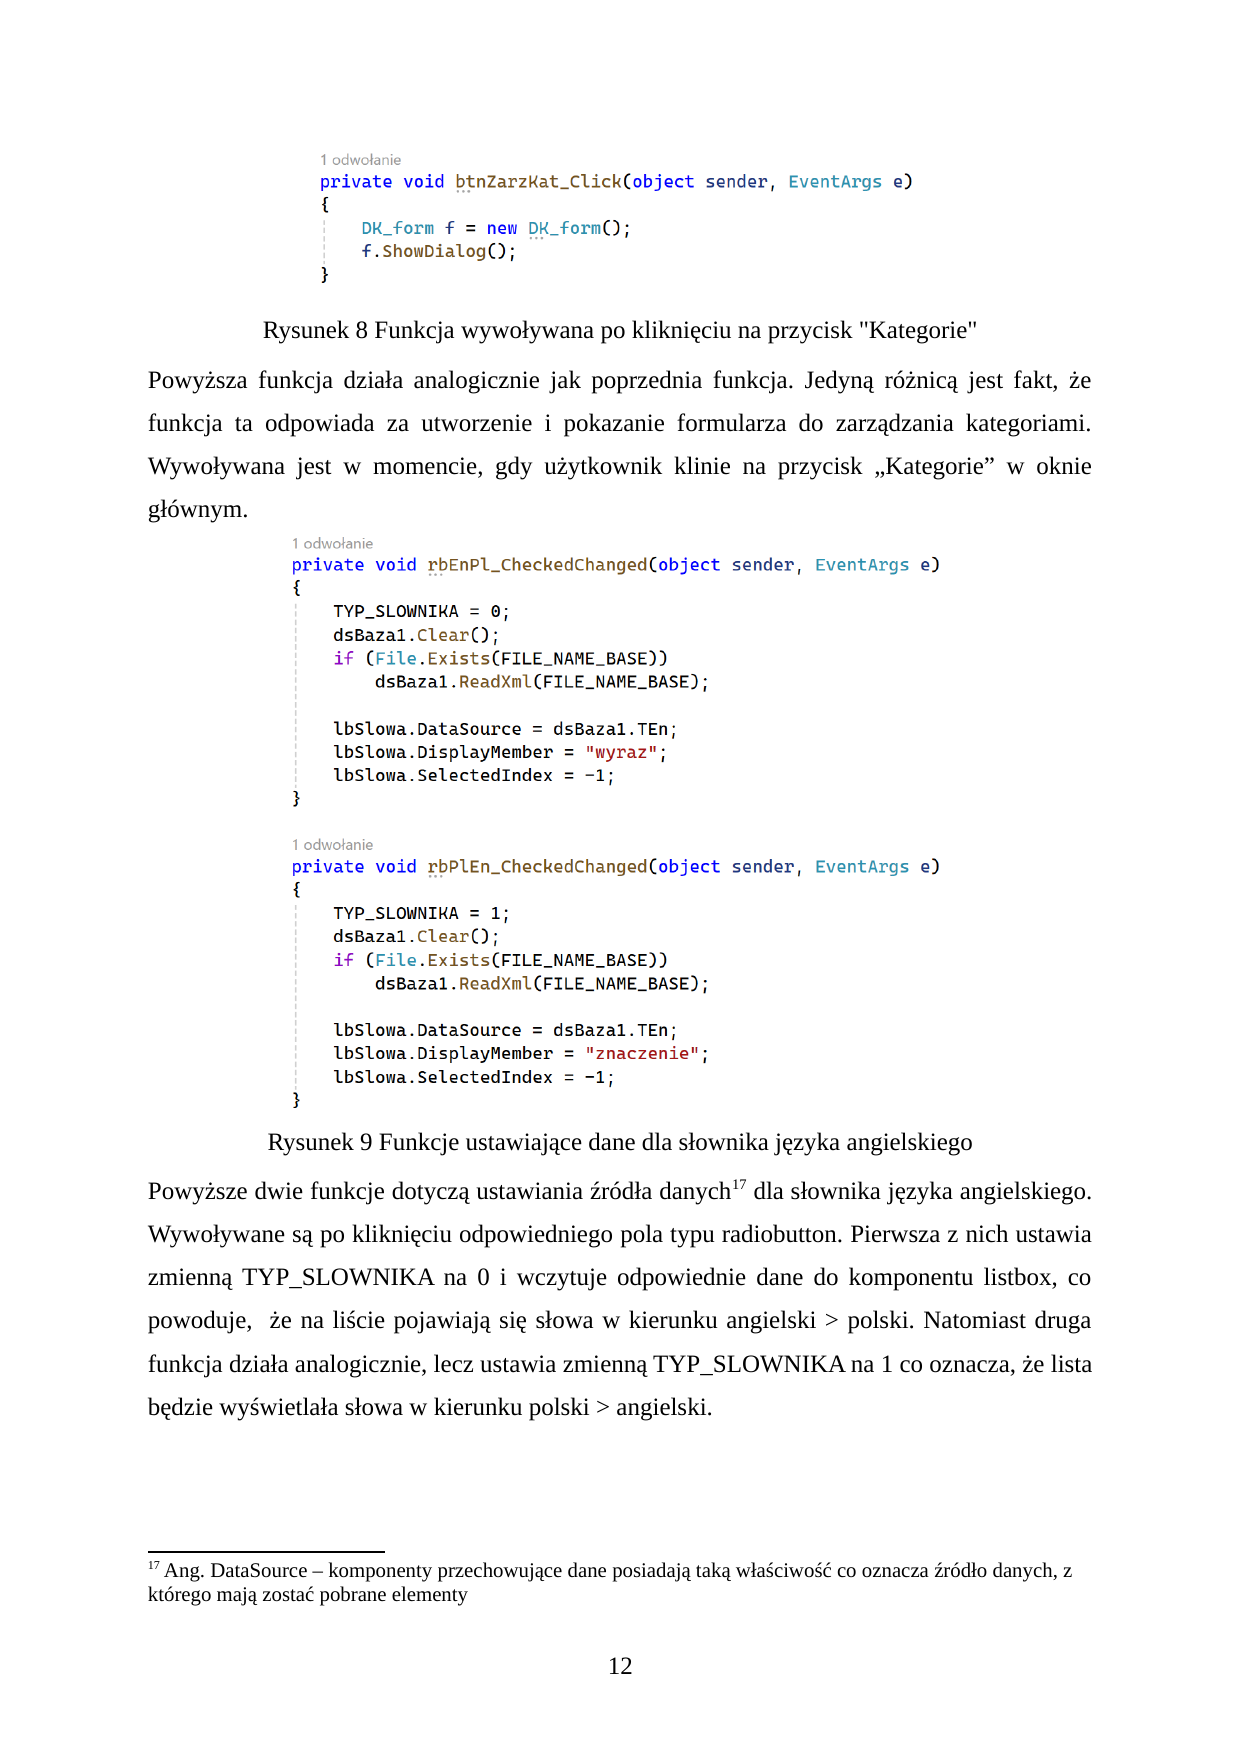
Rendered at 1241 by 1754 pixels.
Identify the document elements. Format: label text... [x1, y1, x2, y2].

picture [314, 147, 926, 285]
picture [288, 537, 952, 1113]
text Powyższa funkcja działa analogicznie jak poprzednia funkcja. Jedyną różnicą jest fakt, że funkcja ta odpowiada za utworzenie i pokazanie formularza do zarządzania kategoriami. Wywoływana jest w momencie, gdy użytkownik klinie na przycisk „Kategorie” w oknie głównym. [148, 365, 1093, 523]
text Powyższe dwie funkcje dotyczą ustawiania źródła danych dla słownika języka angielskiego. Wywoływane są po kliknięciu odpowiedniego pola typu radiobutton. Pierwsza z nich ustawia zmienną TYP_SLOWNIKA na 0 i wczytuje odpowiednie dane do komponentu listbox, co powoduje, że na liście pojawiają się słowa w kierunku angielski > polski. Natomiast druga funkcja działa analogicznie, lecz ustawia zmienną TYP_SLOWNIKA na 1 co oznacza, że lista będzie wyświetlała słowa w kierunku polski > angielski. [148, 1176, 1093, 1421]
